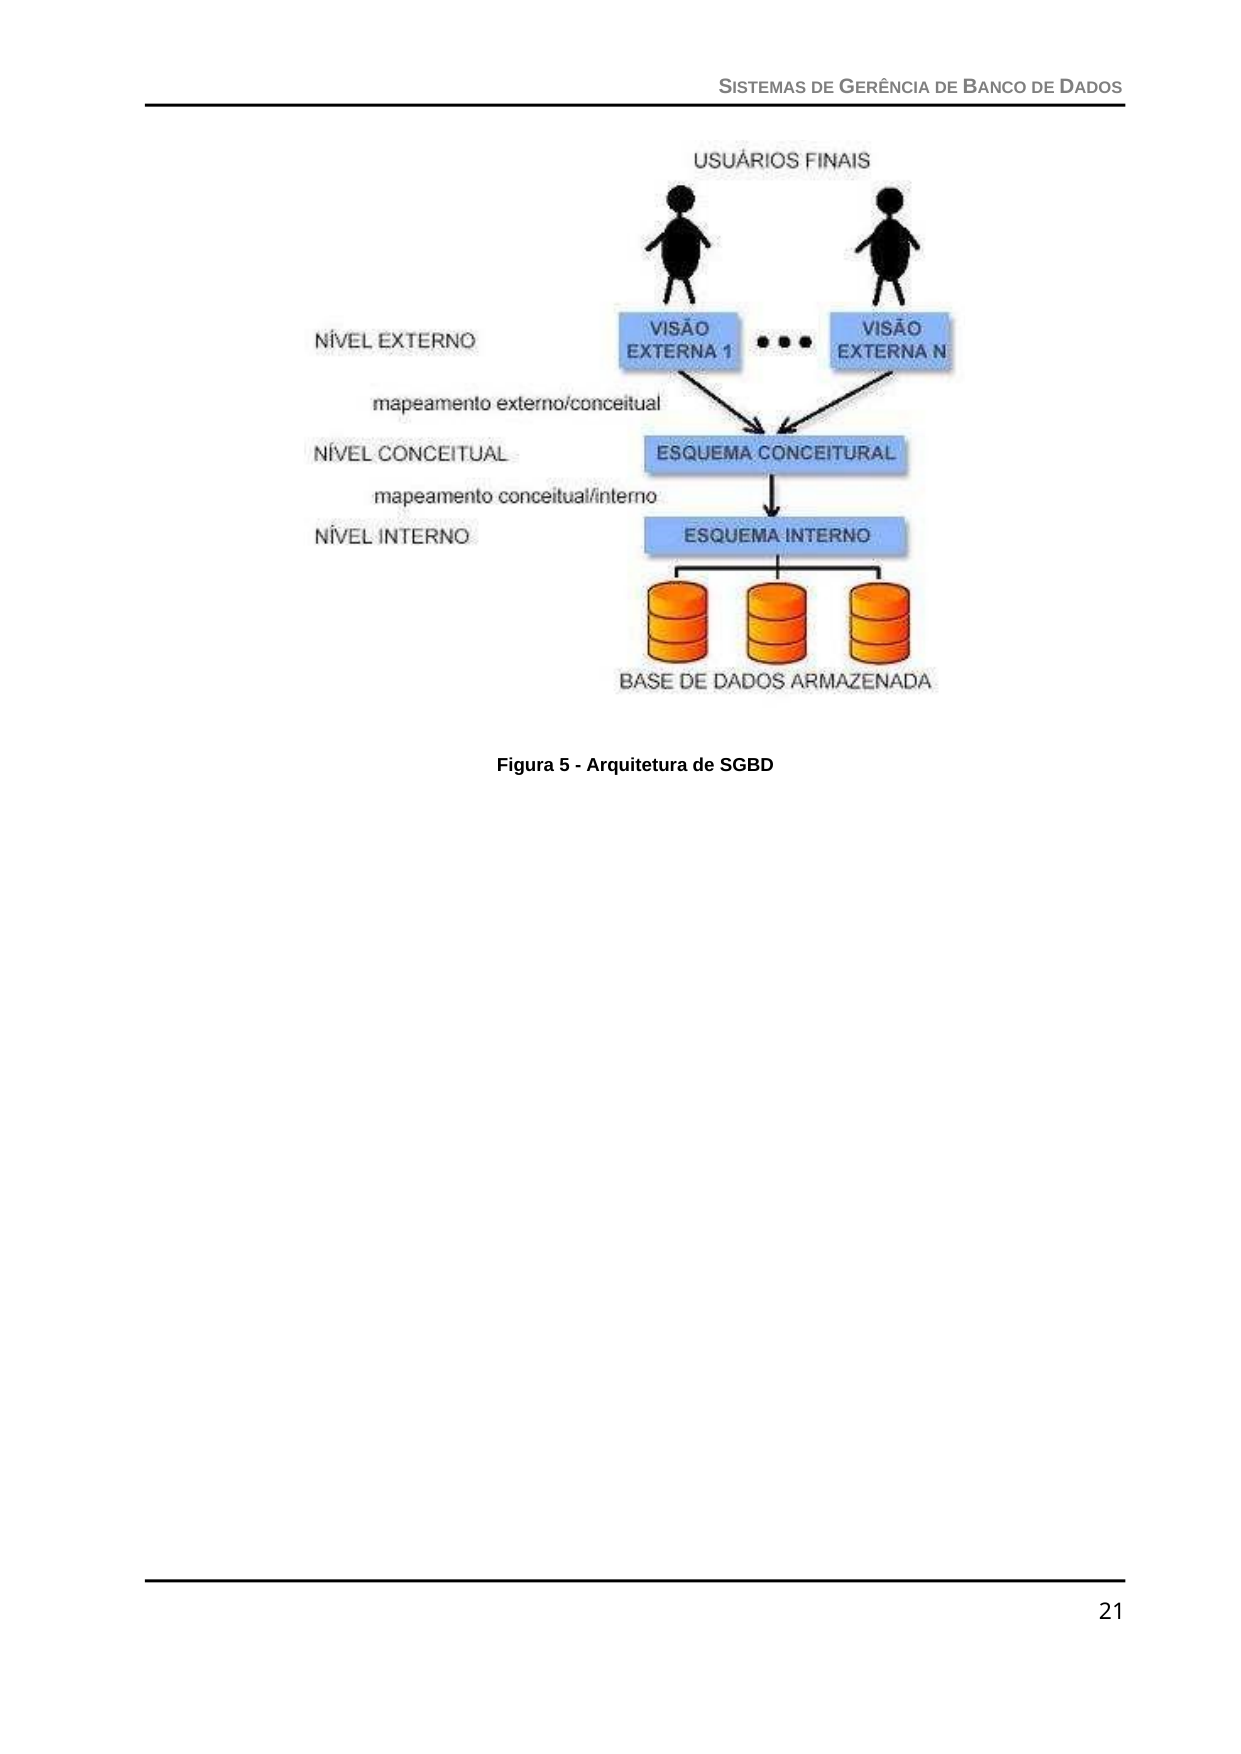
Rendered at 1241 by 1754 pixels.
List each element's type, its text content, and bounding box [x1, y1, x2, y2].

text Figura 5 - Arquitetura de SGBD [147, 754, 1123, 775]
picture [303, 140, 966, 708]
